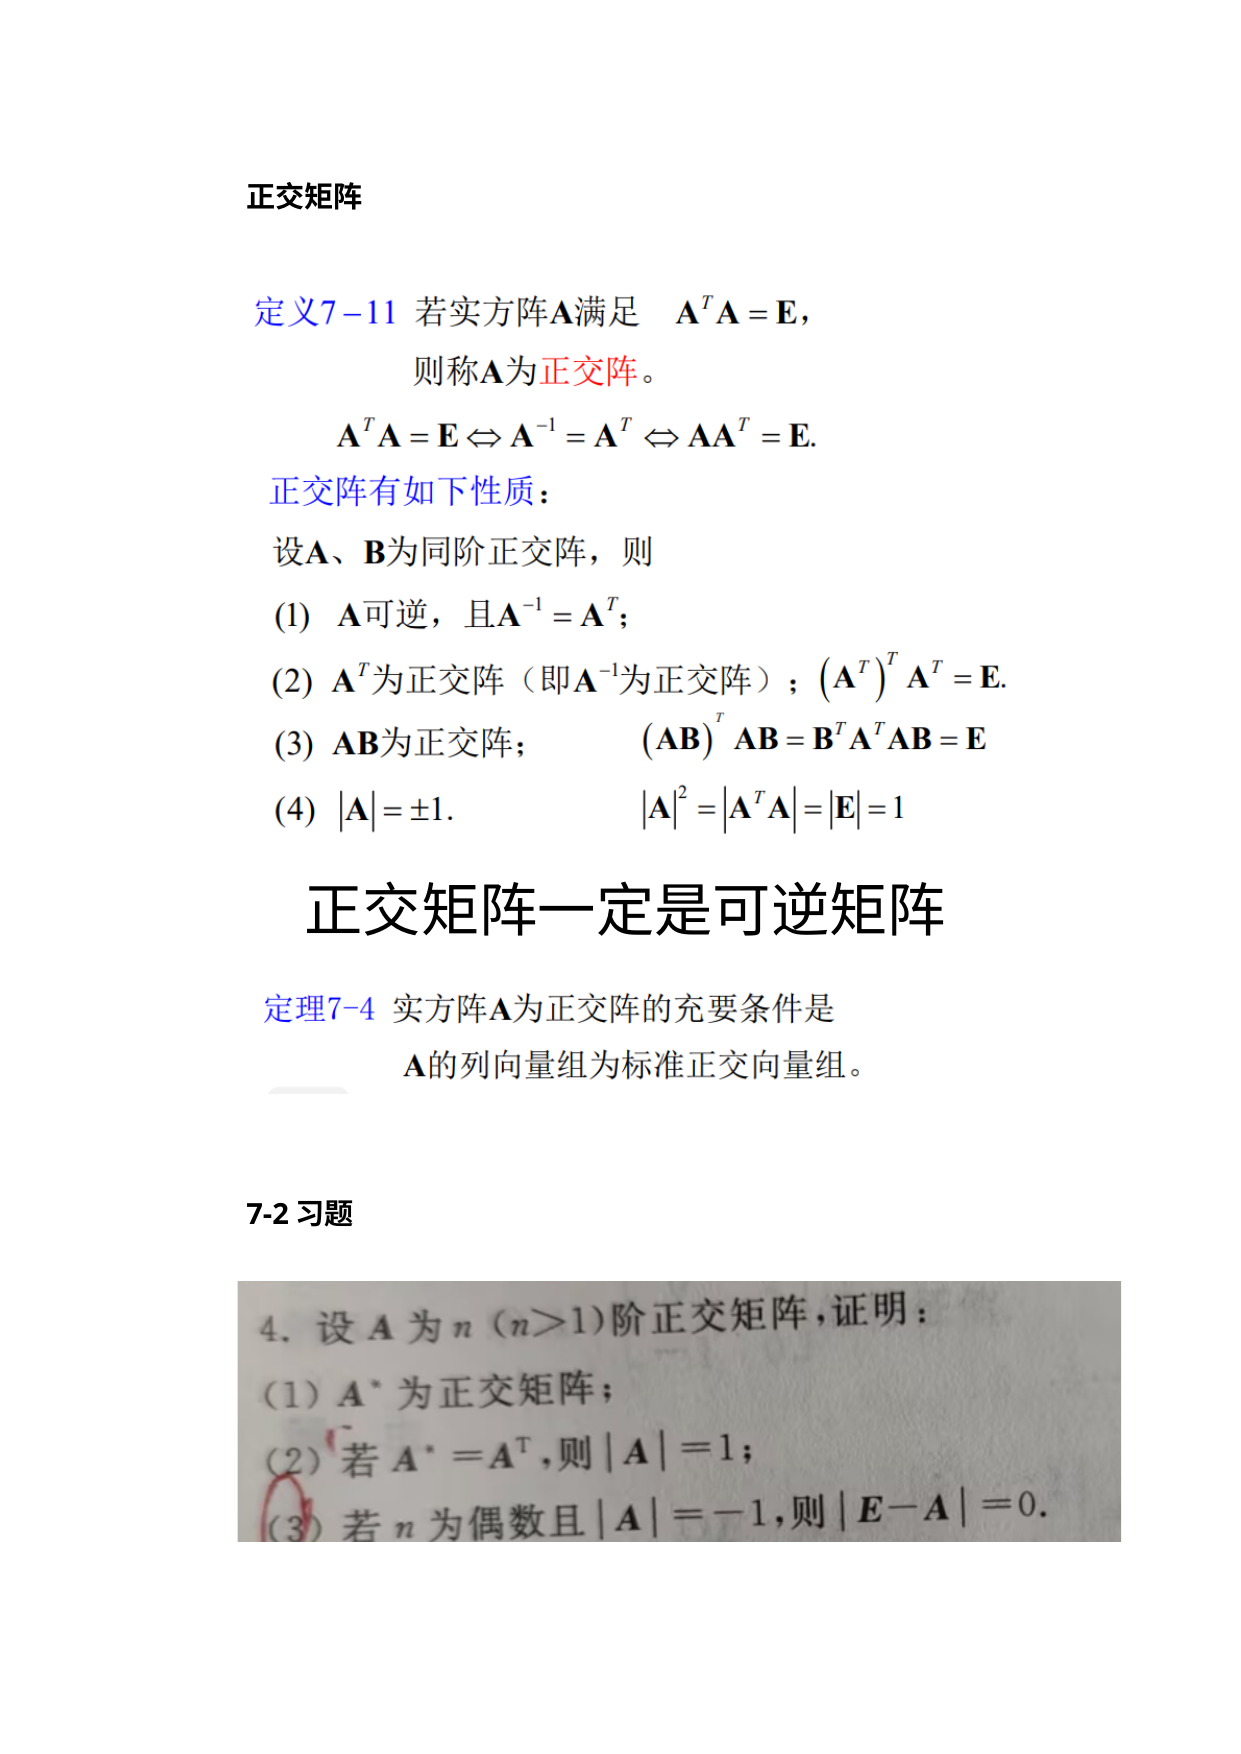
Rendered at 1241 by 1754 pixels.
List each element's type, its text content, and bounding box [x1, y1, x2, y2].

picture [237, 975, 913, 1094]
text 正交矩阵一定是可逆矩阵 [187, 857, 1053, 954]
subtitle 7-2习题 [187, 1179, 1053, 1244]
picture [237, 264, 1021, 843]
picture [237, 1281, 1122, 1542]
subtitle 正交矩阵 [187, 162, 1053, 227]
